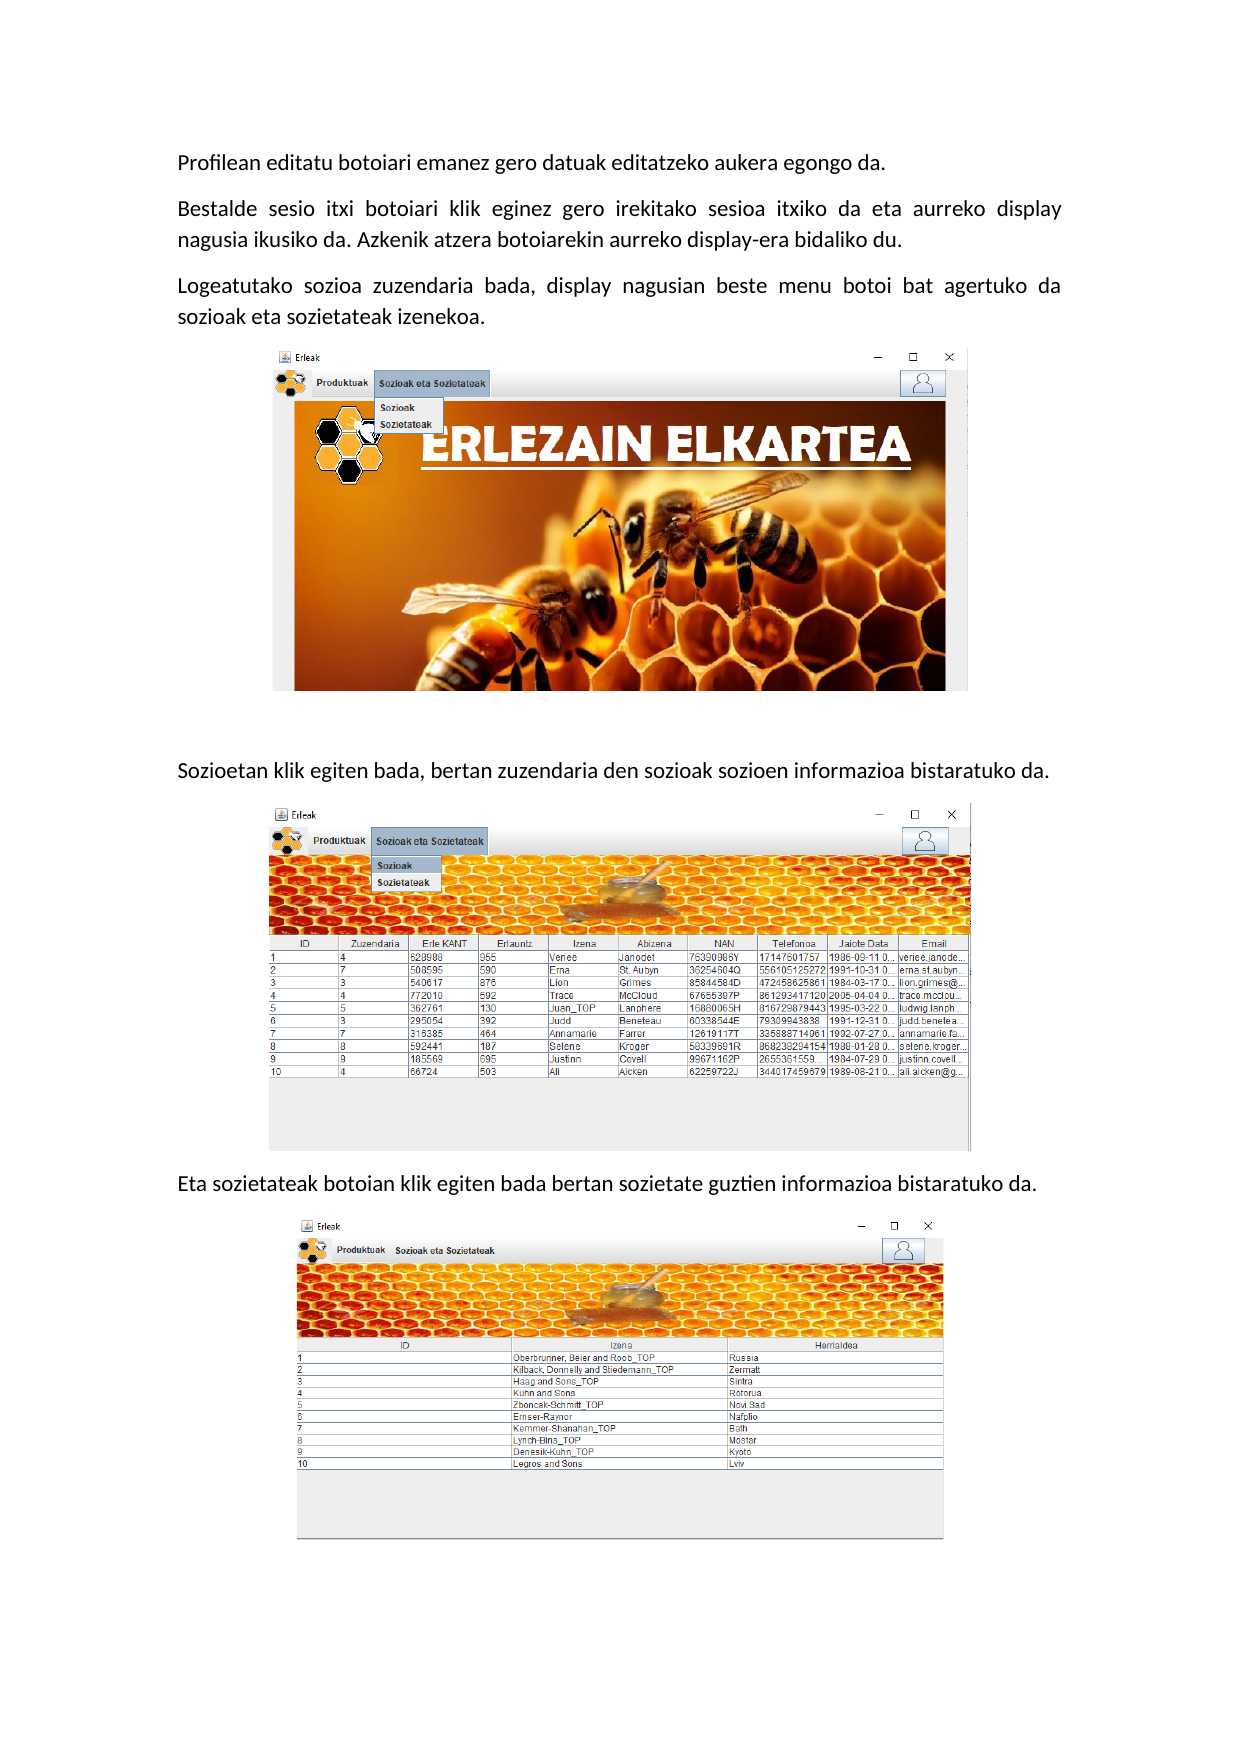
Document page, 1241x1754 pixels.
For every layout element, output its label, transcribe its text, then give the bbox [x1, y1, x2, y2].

picture [269, 803, 972, 1151]
text Profilean editatu botoiari emanez gero datuak editatzeko aukera egongo da. [177, 148, 1063, 176]
text Bestalde sesio itxi botoiari klik eginez gero irekitako sesioa itxiko da eta aurreko display nagusia ikusiko da. Azkenik atzera botoiarekin aurreko display-era bidaliko du. [177, 194, 1063, 253]
picture [272, 348, 968, 691]
picture [296, 1216, 944, 1540]
text Logeatutako sozioa zuzendaria bada, display nagusian beste menu botoi bat agertuko da sozioak eta sozietateak izenekoa. [177, 272, 1063, 330]
text Eta sozietateak botoian klik egiten bada bertan sozietate guztien informazioa bistaratuko da. [177, 1169, 1063, 1197]
text Sozioetan klik egiten bada, bertan zuzendaria den sozioak sozioen informazioa bistaratuko da. [177, 757, 1063, 784]
